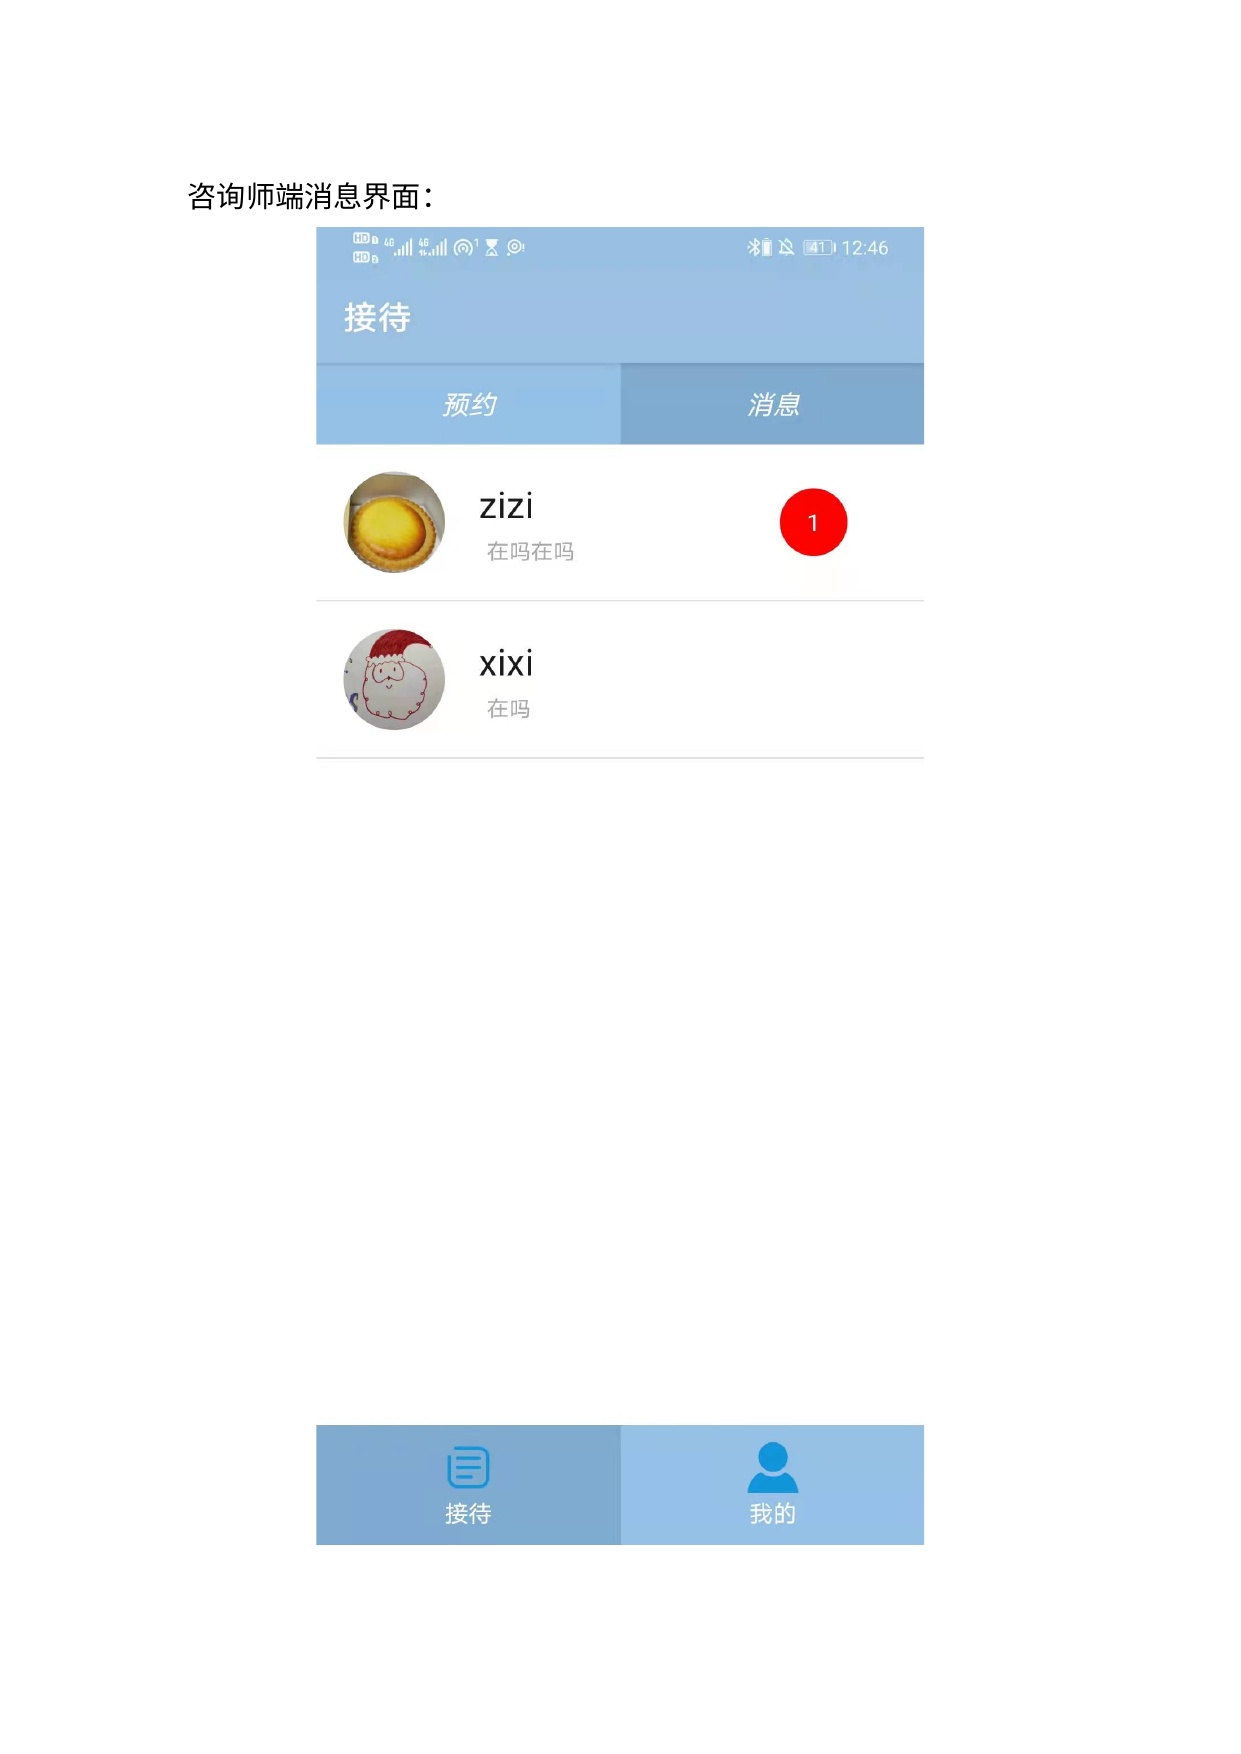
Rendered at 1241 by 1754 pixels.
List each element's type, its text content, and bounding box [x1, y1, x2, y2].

picture [316, 227, 925, 1545]
text 咨询师端消息界面： [187, 162, 1053, 227]
